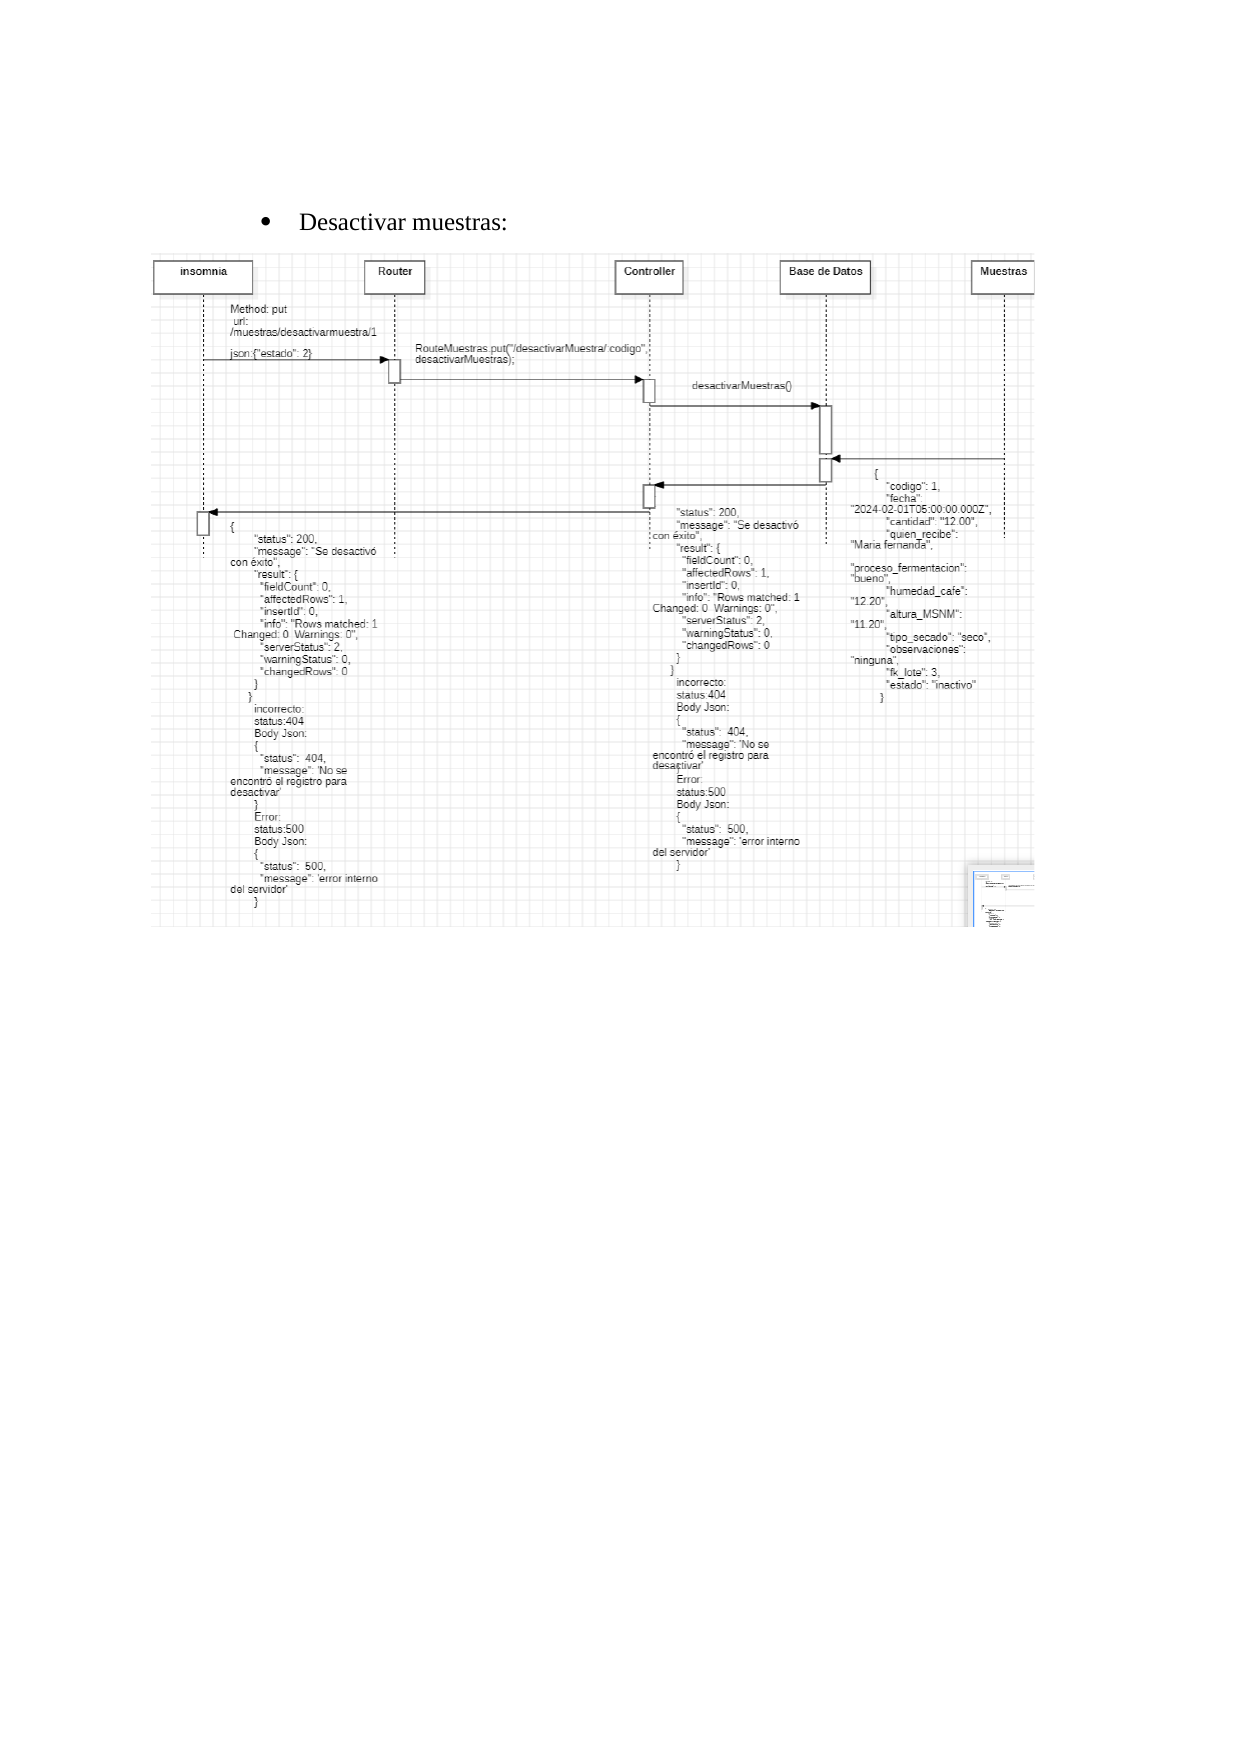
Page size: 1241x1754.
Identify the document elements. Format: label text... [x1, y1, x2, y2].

picture [150, 253, 1035, 926]
list Desactivar muestras: [261, 207, 1090, 236]
